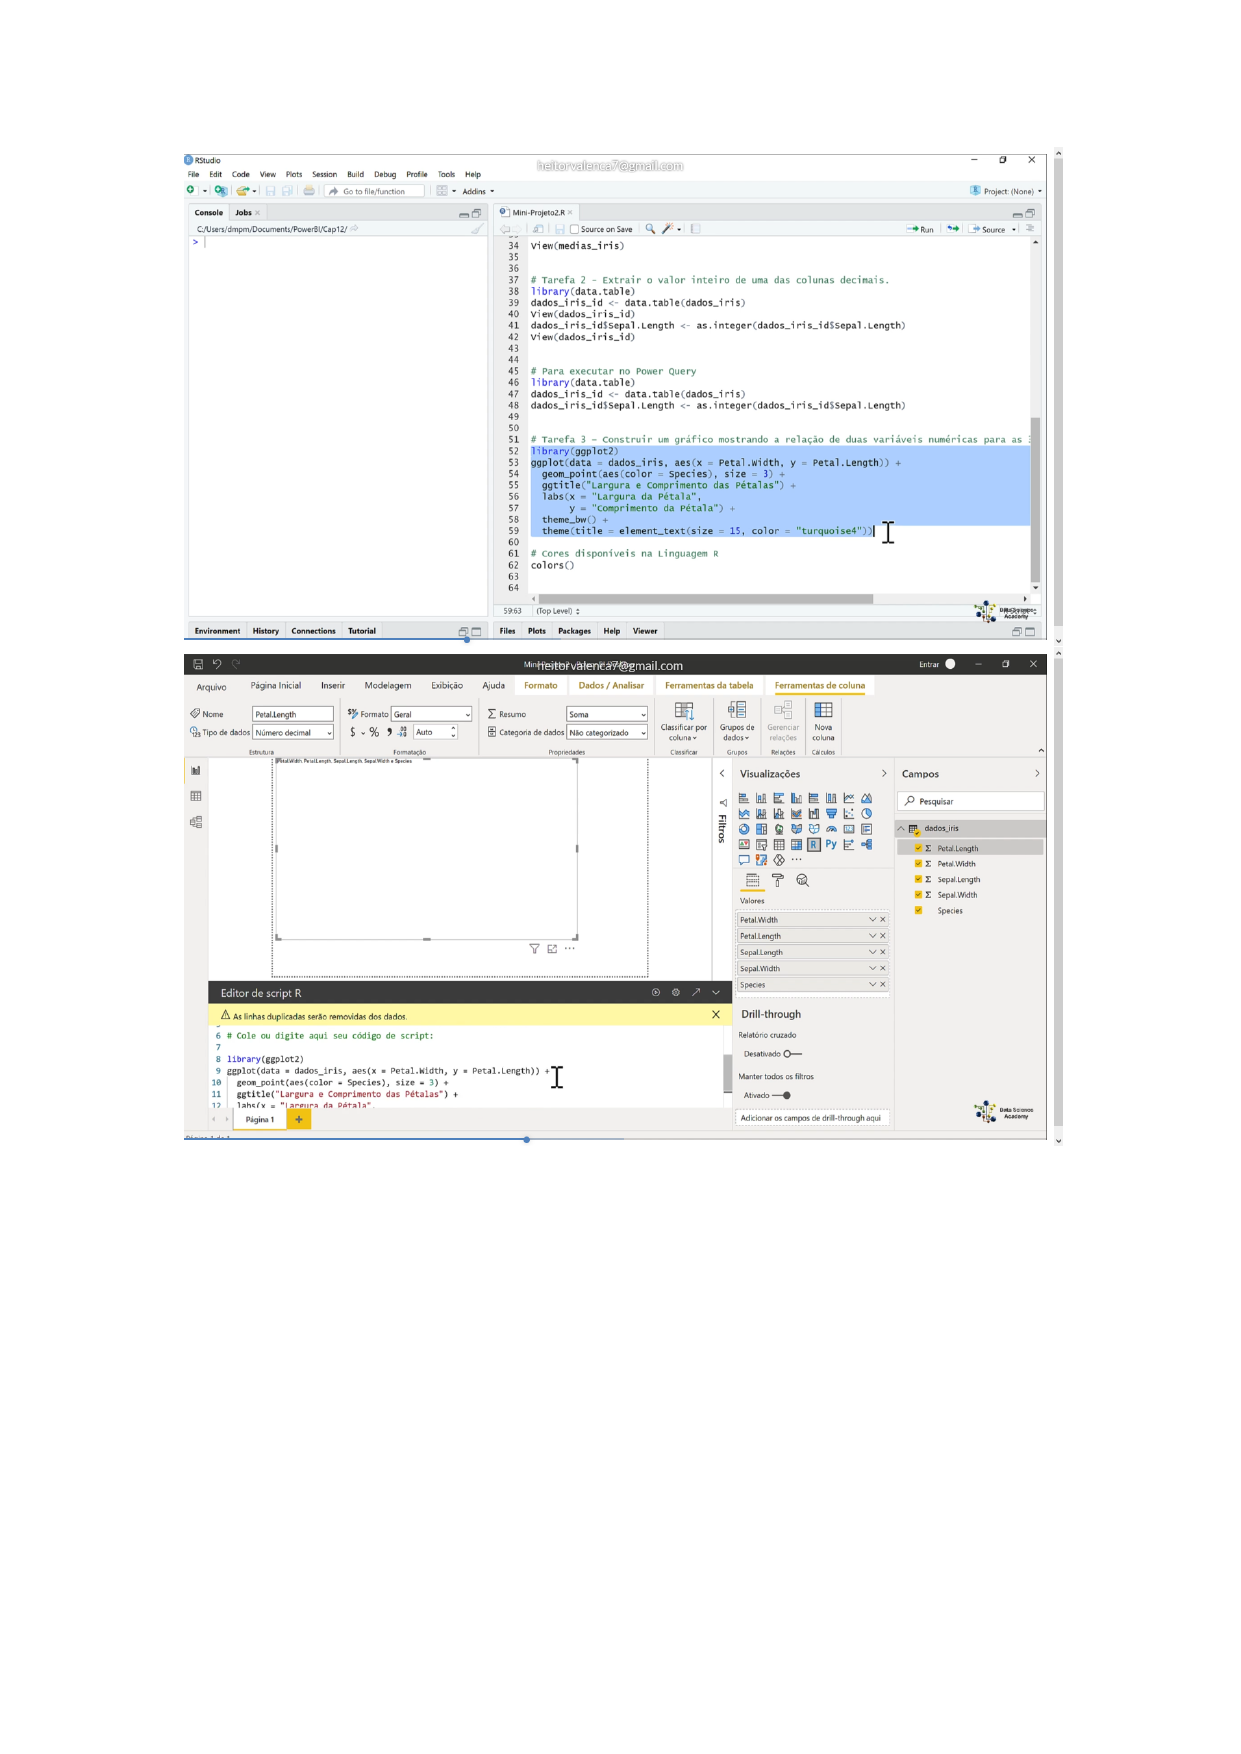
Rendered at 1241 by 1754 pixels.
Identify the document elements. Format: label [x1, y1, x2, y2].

picture [177, 647, 1063, 1146]
picture [177, 147, 1063, 646]
